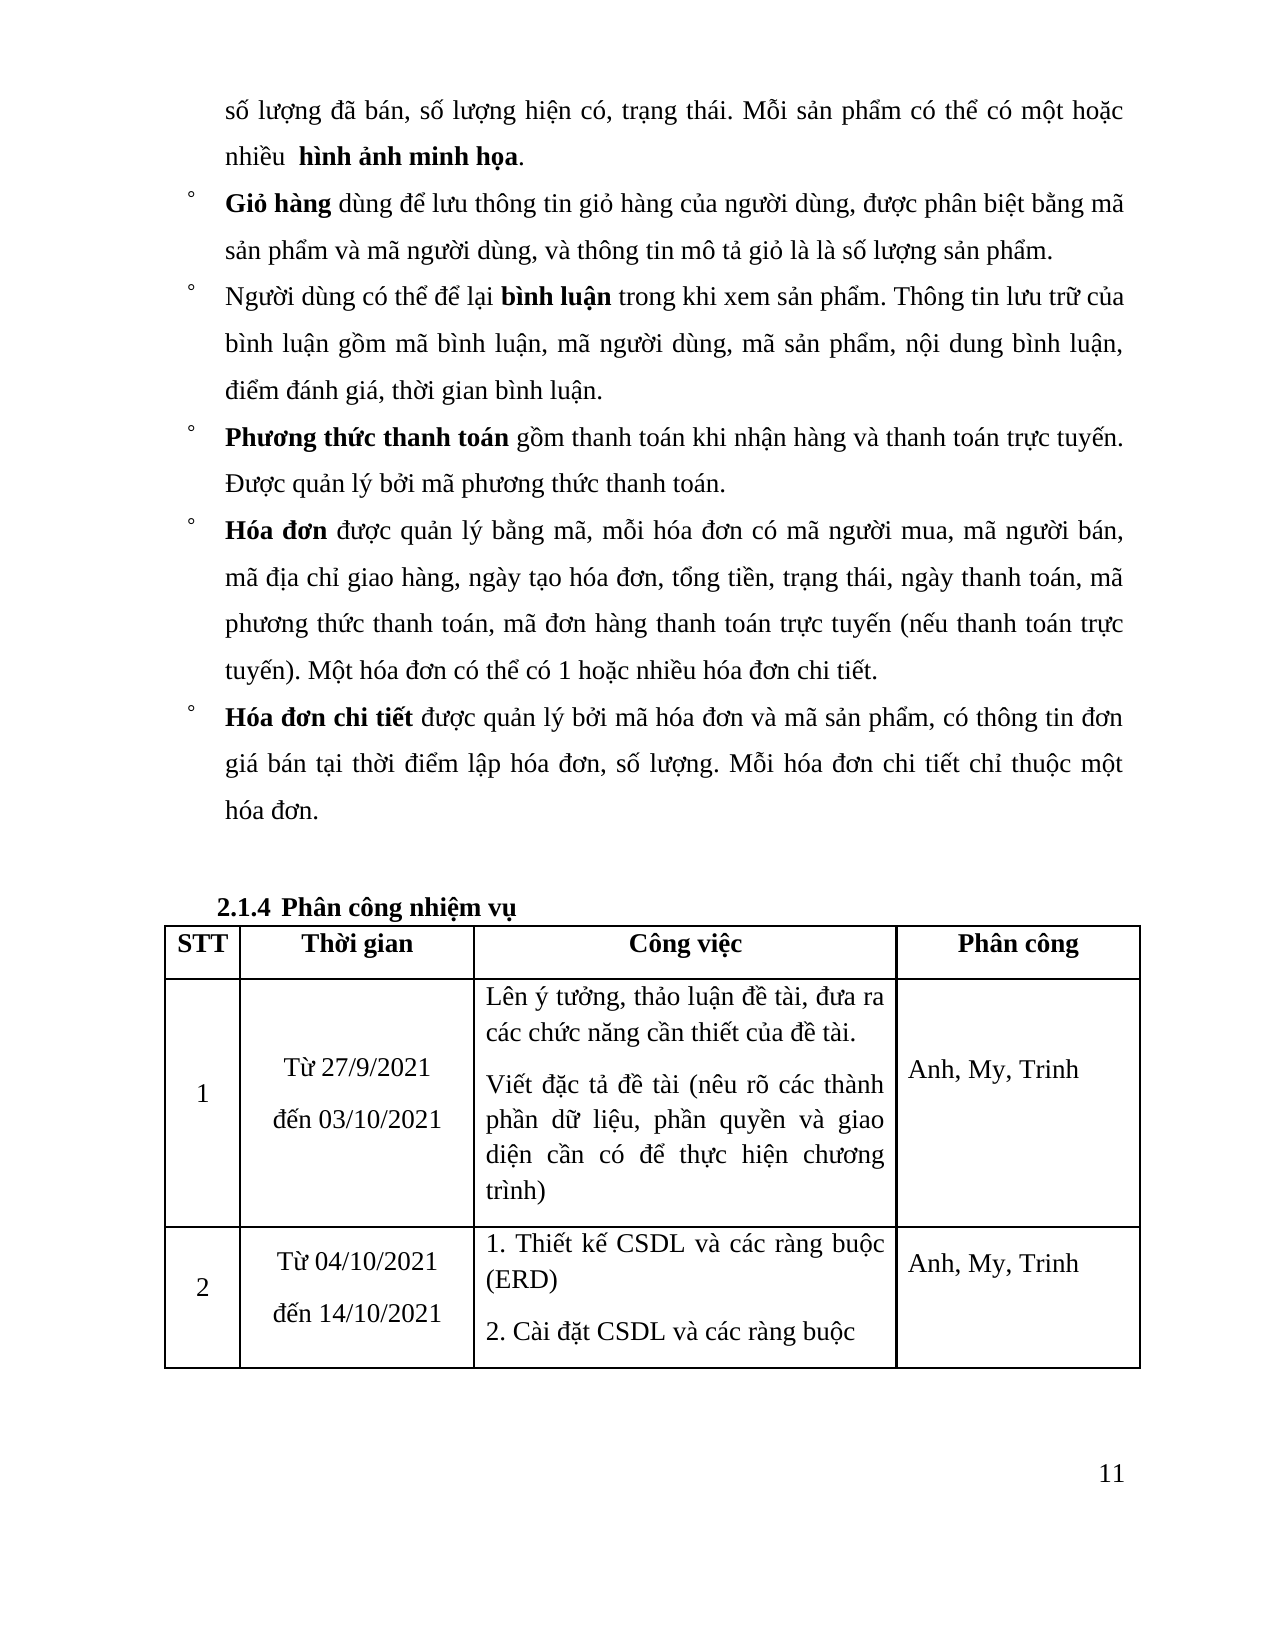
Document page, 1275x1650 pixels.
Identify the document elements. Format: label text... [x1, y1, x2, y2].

list Người dùng có thể để lại bình luận trong khi xem sản phẩm. Thông tin lưu trữ của bình luận gồm mã bình luận, mã người dùng, mã sản phẩm, nội dung bình luận, điểm đánh giá, thời gian bình luận. [187, 281, 1125, 405]
table_header STT [166, 927, 239, 978]
table_cell Lên ý tưởng, thảo luận đề tài, đưa ra các chức năng cần thiết của đề tài. Viết đặc tả đề tài (nêu rõ các thành phần dữ liệu, phần quyền và giao diện cần có để thực hiện chương trình) [475, 980, 895, 1226]
table_cell 1 [166, 980, 239, 1226]
subtitle Phân công nhiệm vụ [244, 891, 1125, 922]
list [187, 94, 1125, 172]
table_header Phân công [898, 927, 1139, 978]
table_cell 1. Thiết kế CSDL và các ràng buộc (ERD) 2. Cài đặt CSDL và các ràng buộc [475, 1228, 895, 1367]
table_header Công việc [475, 927, 895, 978]
list Hóa đơn chi tiết được quản lý bởi mã hóa đơn và mã sản phẩm, có thông tin đơn giá bán tại thời điểm lập hóa đơn, số lượng. Mỗi hóa đơn chi tiết chỉ thuộc một hóa đơn. [187, 701, 1125, 825]
table_cell 2 [166, 1228, 239, 1367]
table_cell Anh, My, Trinh [898, 980, 1139, 1226]
table_cell Anh, My, Trinh [898, 1228, 1139, 1367]
table_header Thời gian [241, 927, 473, 978]
table_cell Từ 27/9/2021 đến 03/10/2021 [241, 980, 473, 1226]
list Giỏ hàng dùng để lưu thông tin giỏ hàng của người dùng, được phân biệt bằng mã sản phẩm và mã người dùng, và thông tin mô tả giỏ là là số lượng sản phẩm. [187, 187, 1125, 265]
table_cell Từ 04/10/2021 đến 14/10/2021 [241, 1228, 473, 1367]
list Phương thức thanh toán gồm thanh toán khi nhận hàng và thanh toán trực tuyến. Được quản lý bởi mã phương thức thanh toán. [187, 421, 1125, 498]
list Hóa đơn được quản lý bằng mã, mỗi hóa đơn có mã người mua, mã người bán, mã địa chỉ giao hàng, ngày tạo hóa đơn, tổng tiền, trạng thái, ngày thanh toán, mã phương thức thanh toán, mã đơn hàng thanh toán trực tuyến (nếu thanh toán trực tuyến). Một hóa đơn có thể có 1 hoặc nhiều hóa đơn chi tiết. [187, 514, 1125, 685]
